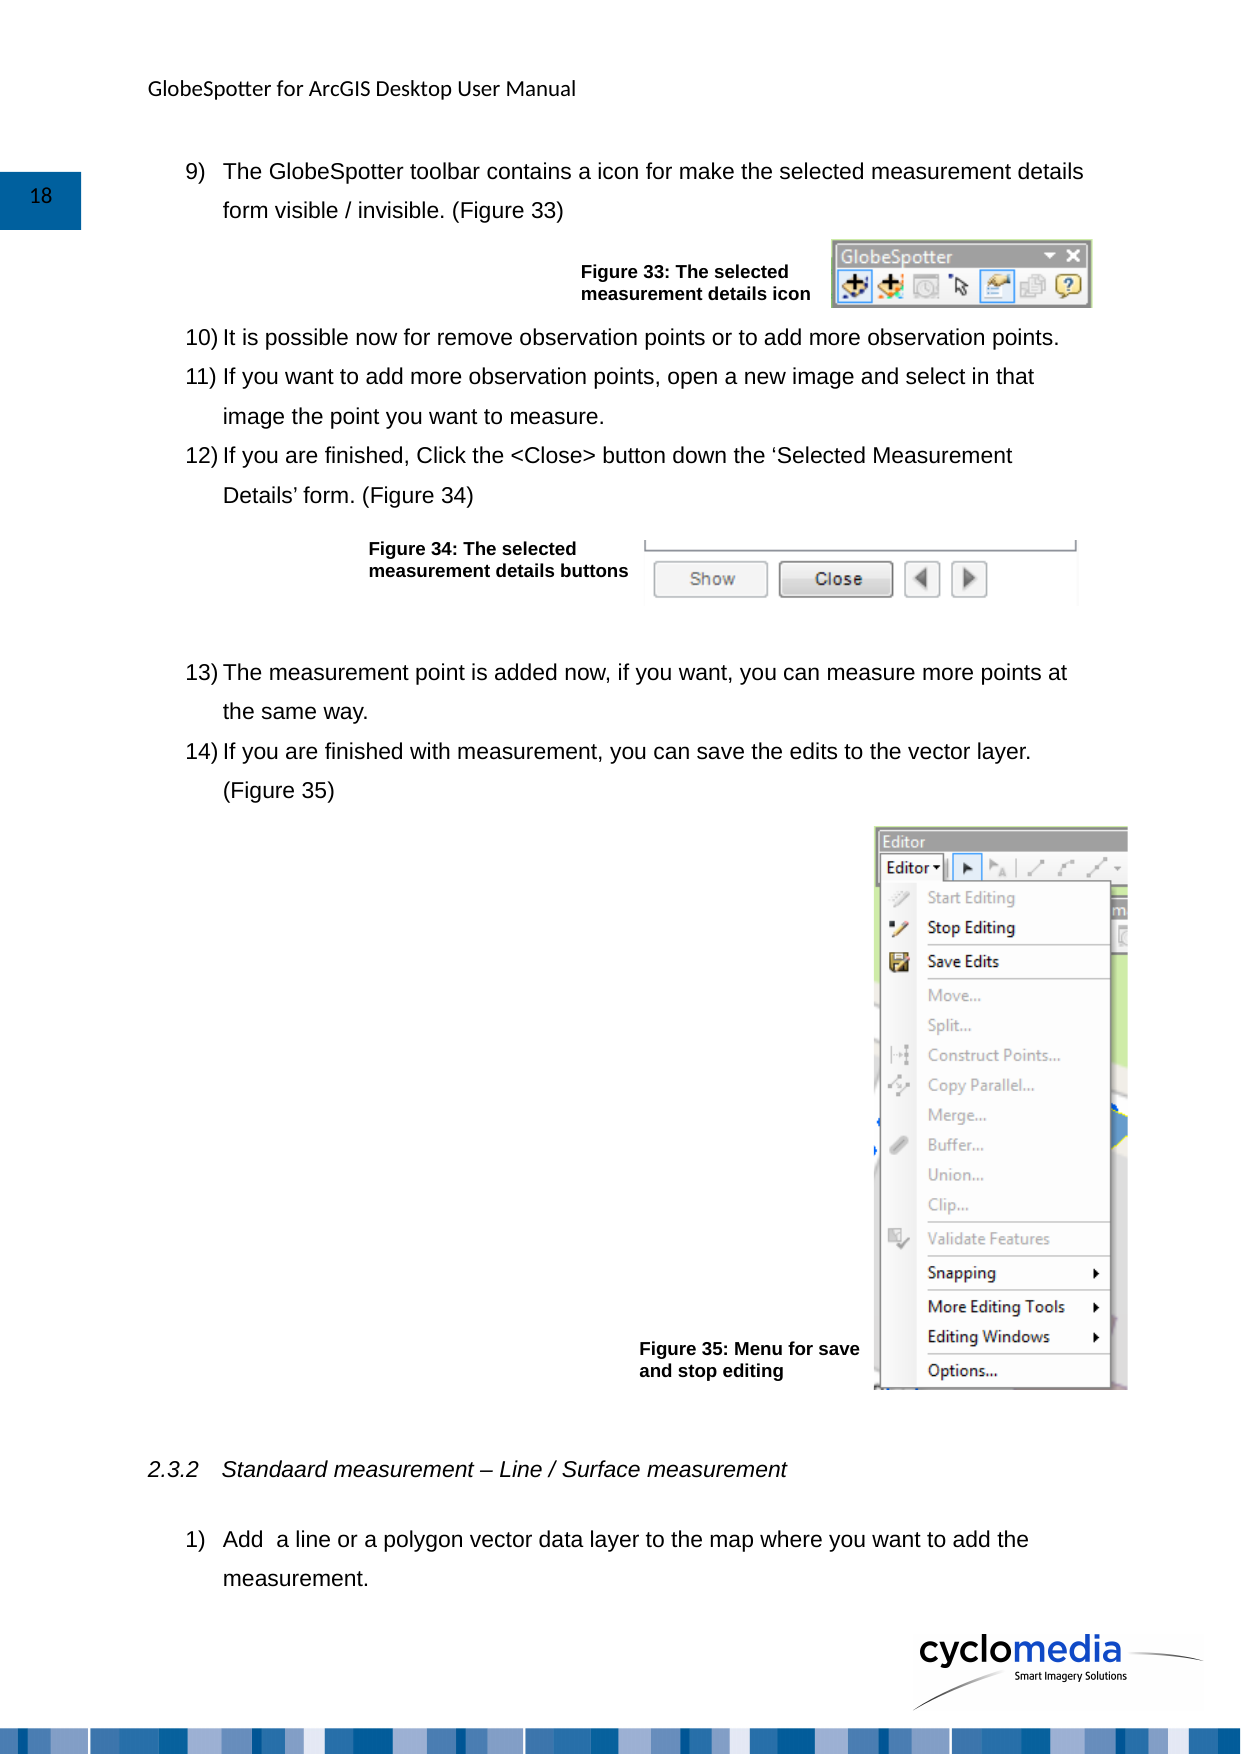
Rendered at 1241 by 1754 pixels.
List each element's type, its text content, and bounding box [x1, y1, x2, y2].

list If you are finished with measurement, you can save the edits to the vector layer. (Figure 35) [185, 738, 1093, 803]
subtitle 2.3.2 Standaard measurement – Line / Surface measurement [148, 1456, 1093, 1482]
list It is possible now for remove observation points or to add more observation points. [185, 237, 1093, 350]
list The measurement point is added now, if you want, you can measure more points at the same way. [185, 659, 1093, 724]
picture [643, 540, 1079, 606]
picture [873, 826, 1128, 1390]
picture [912, 1634, 1204, 1711]
picture [0, 1727, 1241, 1754]
list If you want to add more observation points, open a new image and select in that image the point you want to measure. [185, 363, 1093, 429]
list Add a line or a polygon vector data layer to the map where you want to add the measurement. [185, 1526, 1093, 1592]
list If you are finished, Click the <Close> button down the ‘Selected Measurement Details’ form. (Figure 34) [185, 442, 1093, 508]
list The GlobeSpotter toolbar contains a icon for make the selected measurement details form visible / invisible. (Figure 33) [185, 158, 1093, 224]
picture [831, 239, 1093, 308]
